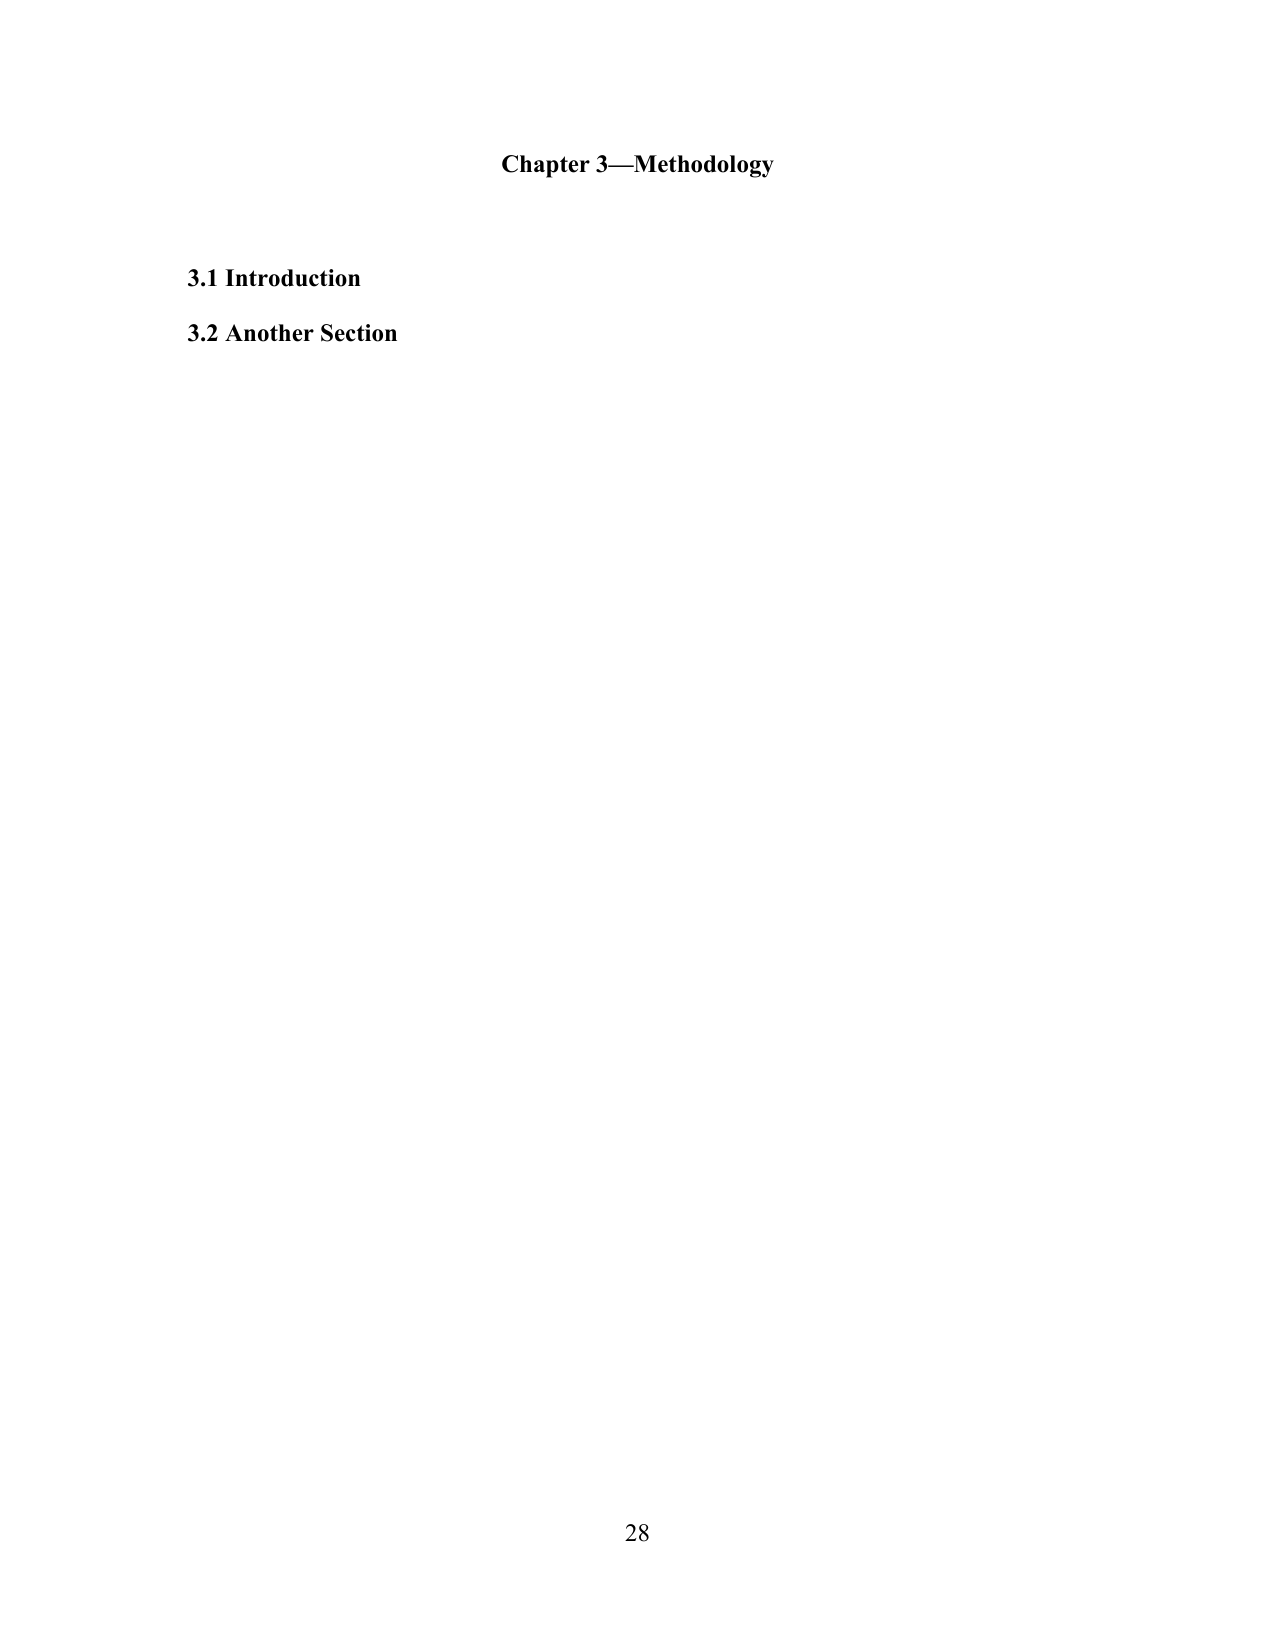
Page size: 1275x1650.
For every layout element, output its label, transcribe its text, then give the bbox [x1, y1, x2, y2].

subtitle Chapter 3—Methodology [187, 150, 1087, 178]
subtitle 3.1 Introduction [187, 264, 1087, 291]
subtitle 3.2 Another Section [187, 319, 1087, 347]
